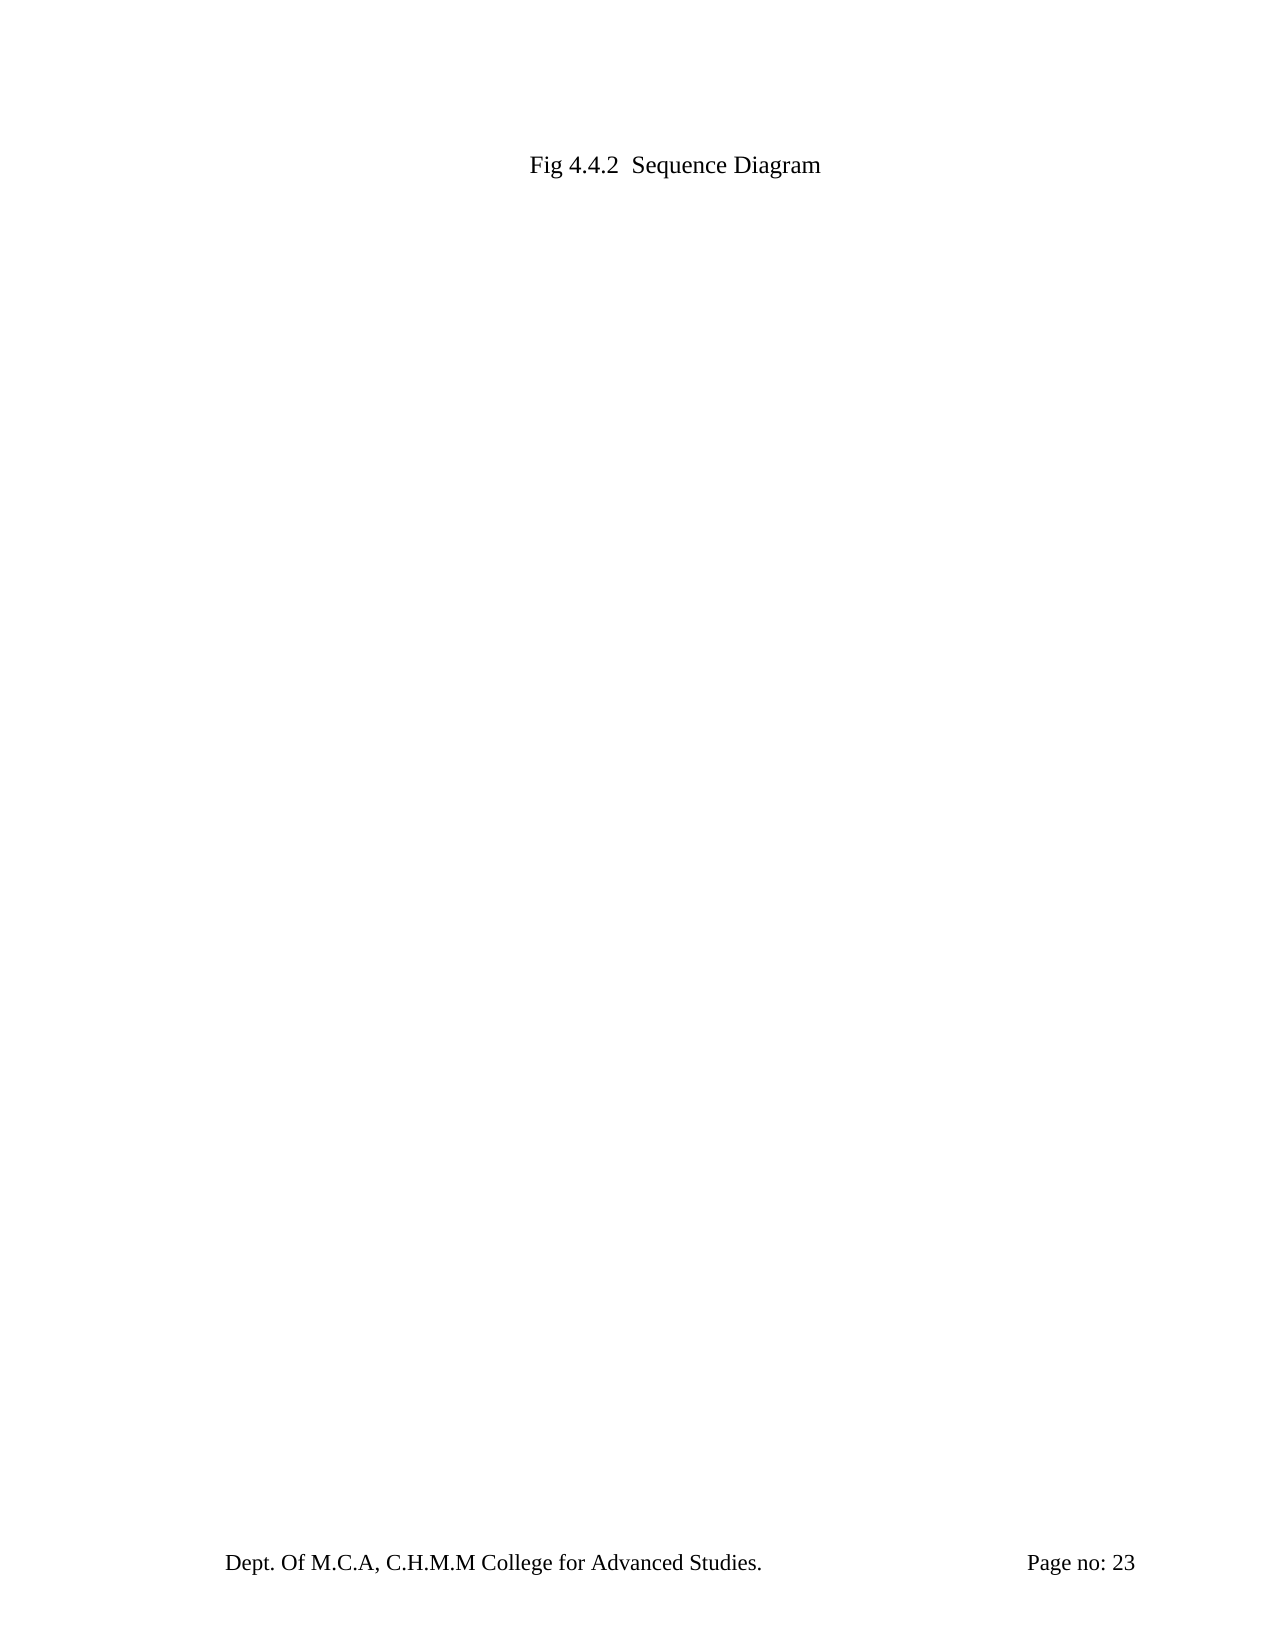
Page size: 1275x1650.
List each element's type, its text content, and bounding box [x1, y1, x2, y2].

text Fig 4.4.2 Sequence Diagram [225, 150, 1125, 179]
